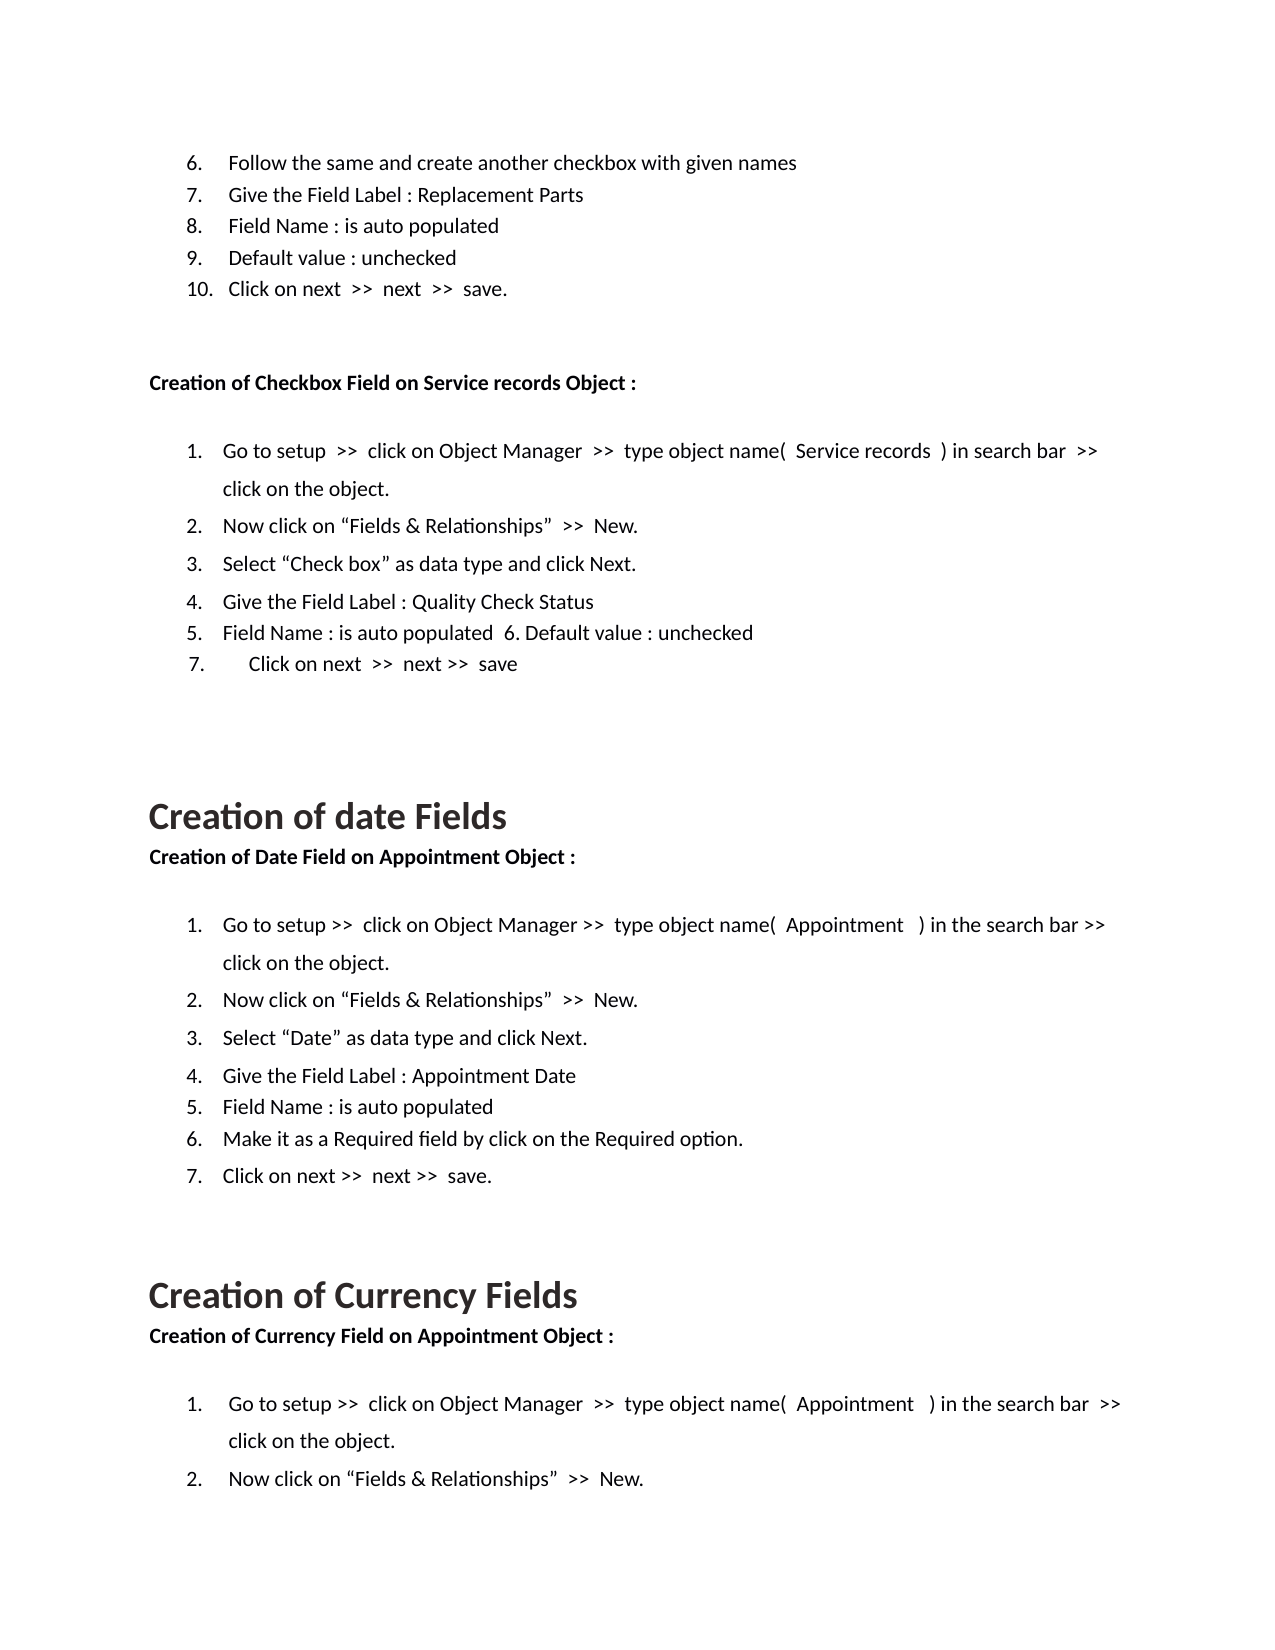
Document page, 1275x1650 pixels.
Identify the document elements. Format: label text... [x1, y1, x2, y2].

list Default value : unchecked [186, 244, 1126, 270]
list Go to setup >> click on Object Manager >> type object name( Appointment ) in the search bar >> click on the object. [186, 1390, 1126, 1454]
list Go to setup >> click on Object Manager >> type object name( Appointment ) in the search bar >> click on the object. [186, 912, 1126, 976]
list Field Name : is auto populated [186, 212, 1126, 239]
list Go to setup >> click on Object Manager >> type object name( Service records ) in search bar >> click on the object. [186, 438, 1126, 502]
subtitle Creation of date Fields [148, 792, 1206, 839]
list Now click on “Fields & Relationships” >> New. [186, 1465, 1126, 1492]
list Give the Field Label : Appointment Date [186, 1062, 1126, 1089]
list Now click on “Fields & Relationships” >> New. [186, 512, 1126, 539]
text 7. Click on next >> next >> save [150, 651, 1206, 677]
list Follow the same and create another checkbox with given names [186, 149, 1126, 176]
text Creation of Checkbox Field on Service records Object : [149, 369, 1002, 396]
list Click on next >> next >> save. [186, 275, 1126, 302]
text Creation of Date Field on Appointment Object : [149, 843, 1002, 870]
list Select “Date” as data type and click Next. [186, 1024, 1126, 1051]
list Make it as a Required field by click on the Required option. [186, 1125, 1126, 1152]
subtitle Creation of Currency Fields [148, 1271, 1206, 1318]
list Field Name : is auto populated [186, 1093, 1126, 1120]
list Give the Field Label : Quality Check Status [186, 588, 1126, 615]
text Creation of Currency Field on Appointment Object : [149, 1322, 1002, 1348]
list Give the Field Label : Replacement Parts [186, 181, 1126, 207]
list Now click on “Fields & Relationships” >> New. [186, 986, 1126, 1013]
list Field Name : is auto populated 6. Default value : unchecked [186, 619, 1126, 646]
list Select “Check box” as data type and click Next. [186, 550, 1126, 577]
list Click on next >> next >> save. [186, 1163, 1126, 1189]
